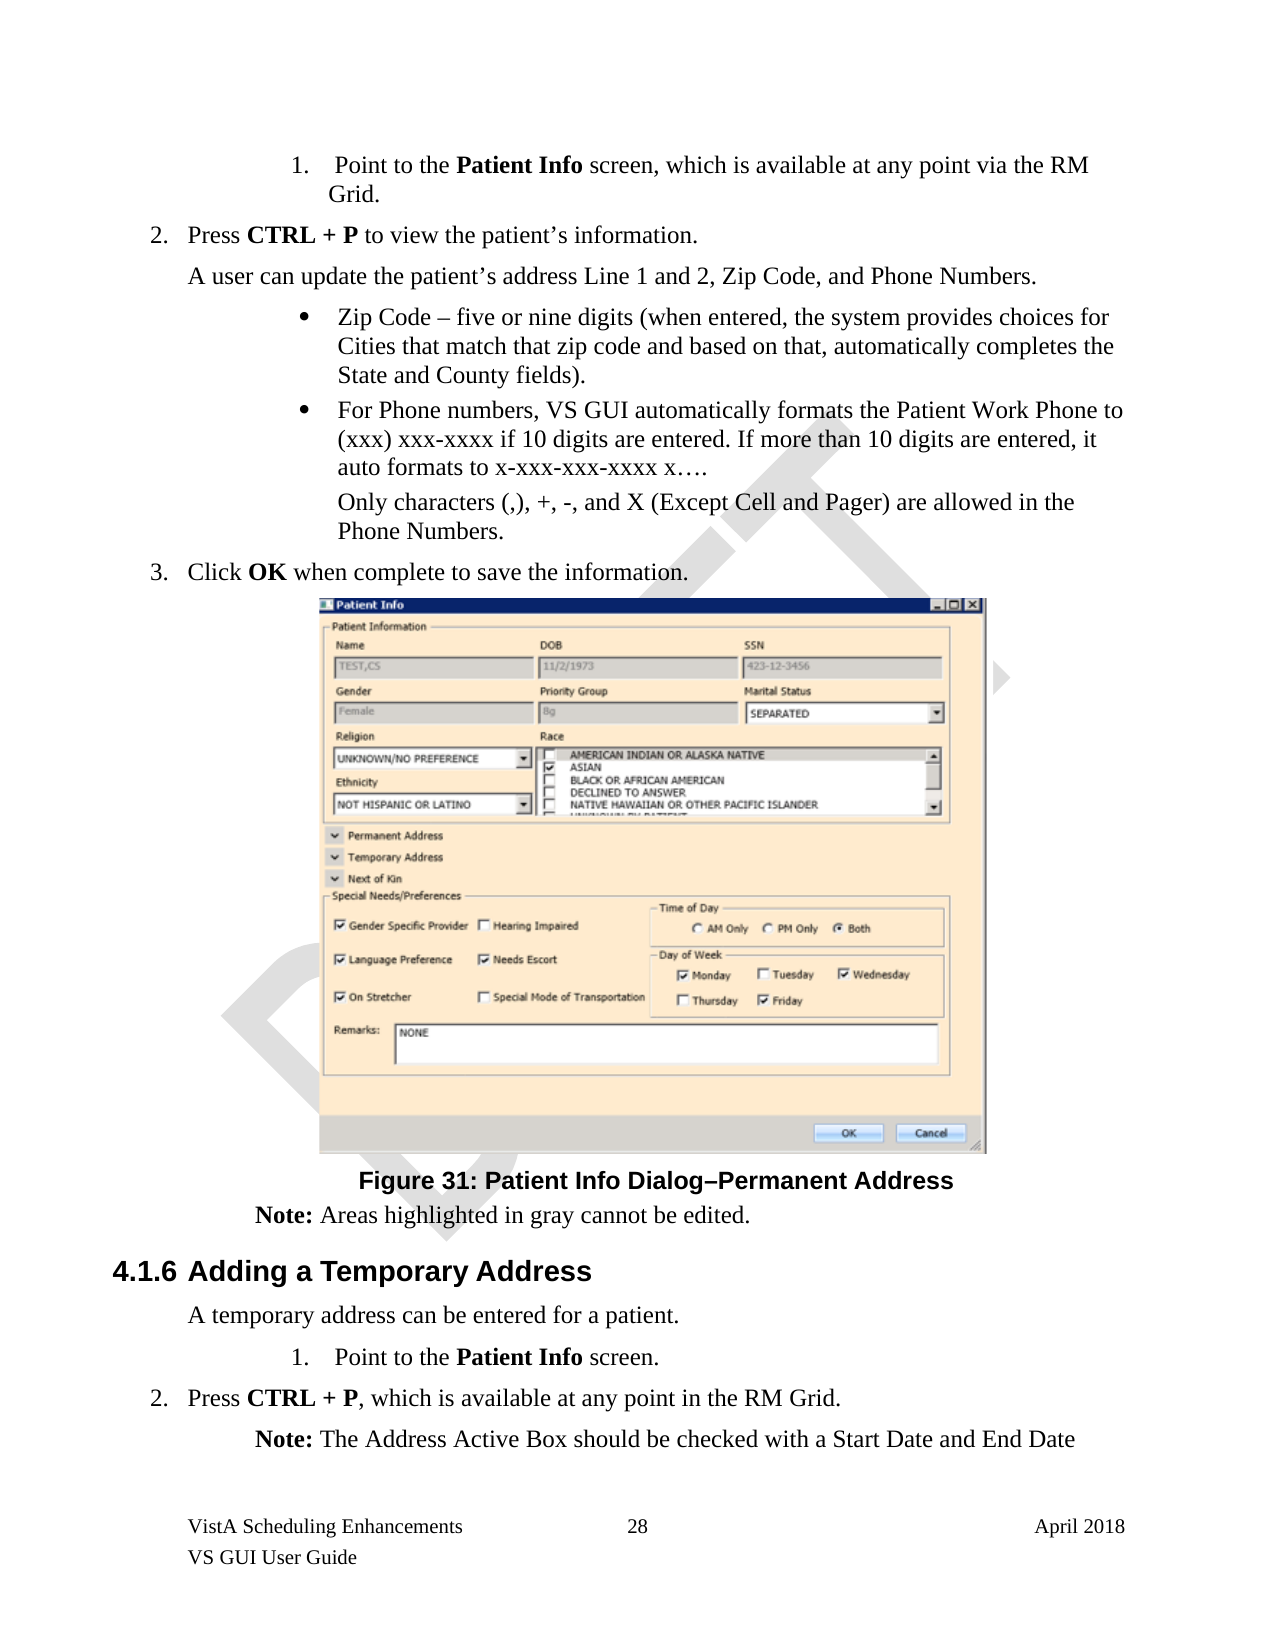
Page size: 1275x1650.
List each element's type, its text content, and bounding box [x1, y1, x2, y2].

text A user can update the patient’s address Line 1 and 2, Zip Code, and Phone Numbers. [187, 261, 1125, 290]
text Press CTRL + P, which is available at any point in the RM Grid. [150, 1383, 1125, 1412]
text Figure 31: Patient Info Dialog–Permanent Address [187, 1166, 1125, 1194]
text Click OK when complete to save the information. [150, 557, 1125, 586]
text For Phone numbers, VS GUI automatically formats the Patient Work Phone to (xxx) xxx-xxxx if 10 digits are entered. If more than 10 digits are entered, it auto formats to x-xxx-xxx-xxxx x…. [300, 395, 1125, 481]
text Zip Code – five or nine digits (when entered, the system provides choices for Cities that match that zip code and based on that, automatically completes the State and County fields). [300, 302, 1125, 389]
list Point to the Patient Info screen, which is available at any point via the RM Grid. [291, 150, 1125, 207]
text A temporary address can be entered for a patient. [187, 1300, 1125, 1329]
list Only characters (,), +, -, and X (Except Cell and Pager) are allowed in the Phone Numbers. [337, 487, 1125, 545]
text Note: Areas highlighted in gray cannot be edited. [255, 1201, 1125, 1229]
text Press CTRL + P to view the patient’s information. [150, 220, 1125, 249]
text Note: The Address Active Box should be checked with a Start Date and End Date [255, 1424, 1125, 1453]
subtitle Adding a Temporary Address [112, 1254, 1125, 1288]
picture [319, 598, 994, 1154]
list Point to the Patient Info screen. [291, 1342, 1125, 1370]
